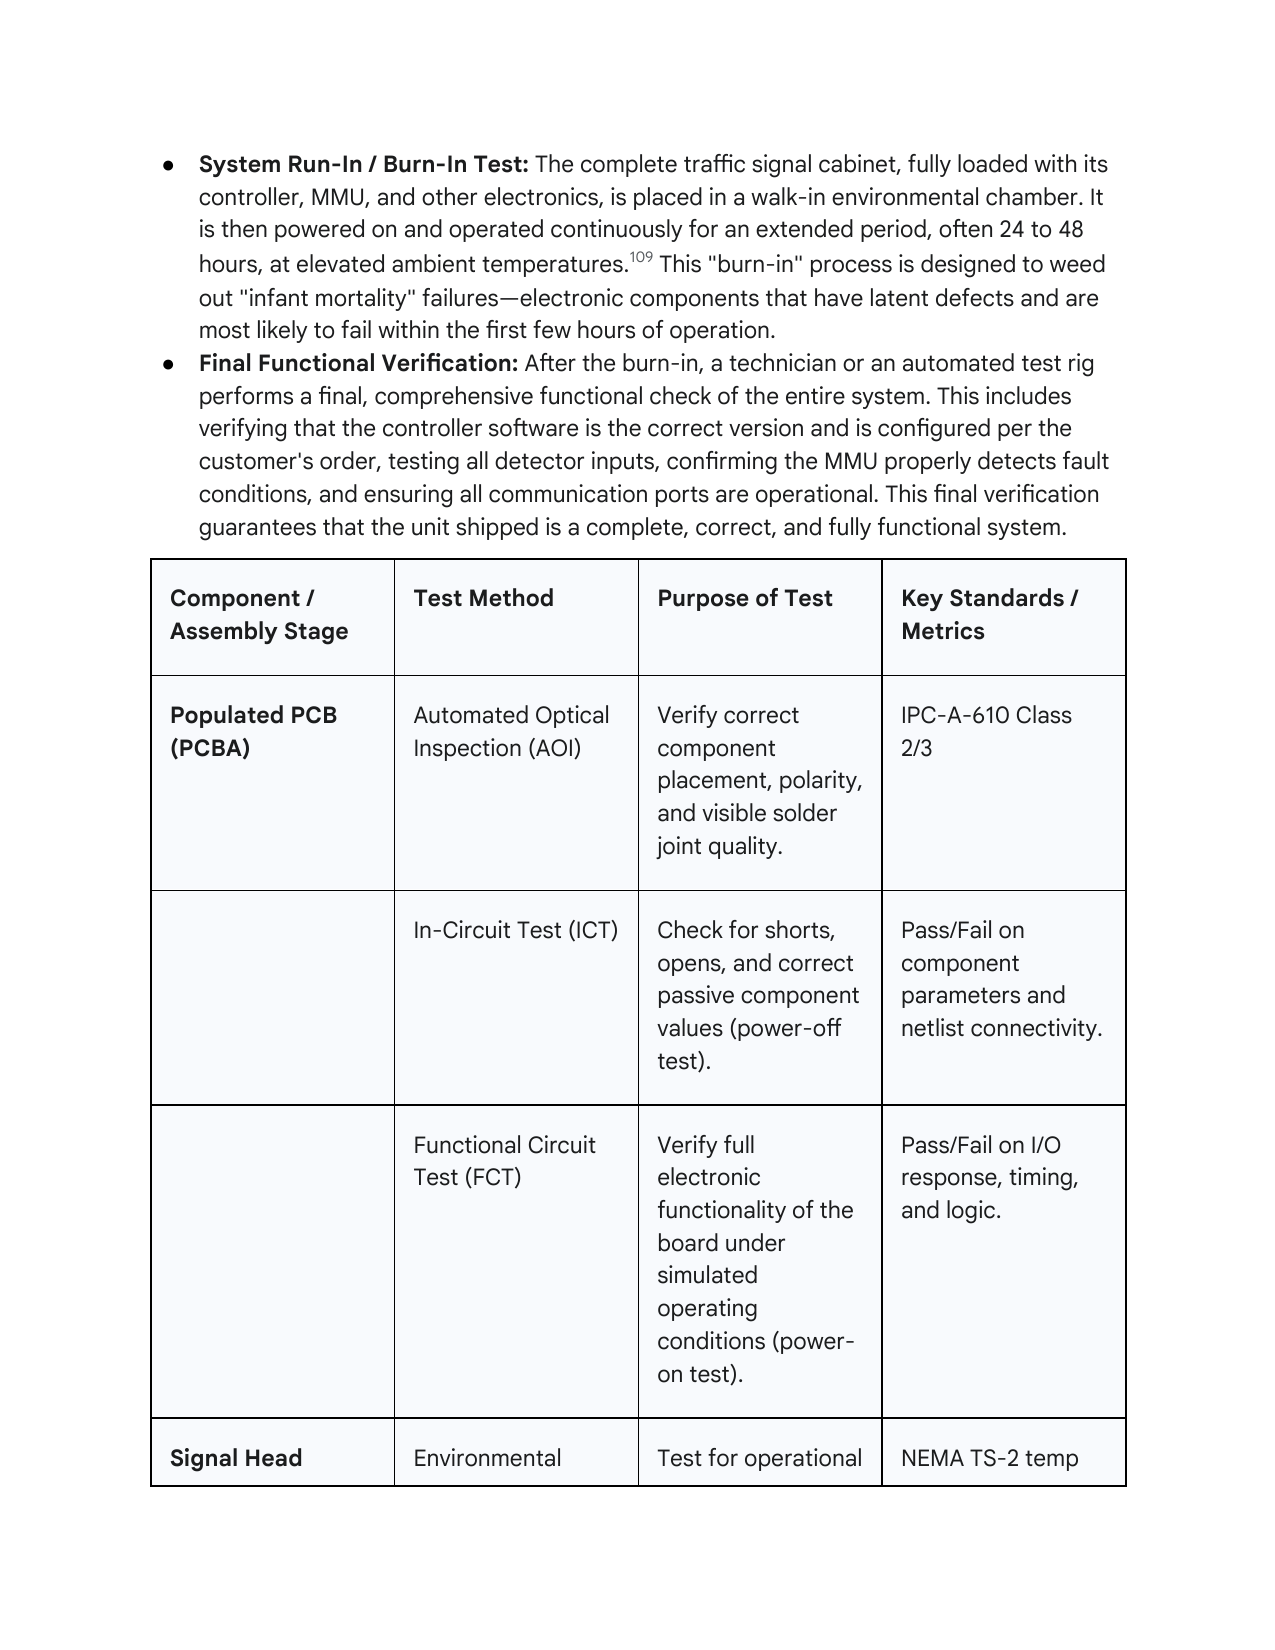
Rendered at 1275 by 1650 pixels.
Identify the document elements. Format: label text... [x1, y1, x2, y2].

table_header Purpose of Test [639, 560, 881, 675]
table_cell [395, 1419, 638, 1485]
table_cell Automated Optical Inspection (AOI) [395, 676, 638, 889]
table_cell IPC-A-610 Class 2/3 [883, 676, 1125, 889]
table_cell In-Circuit Test (ICT) [395, 891, 638, 1104]
table_cell [152, 891, 394, 1104]
table_cell Pass/Fail on component parameters and netlist connectivity. [883, 891, 1125, 1104]
table_header Component / Assembly Stage [152, 560, 394, 675]
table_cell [639, 1419, 881, 1485]
table_header Key Standards / Metrics [883, 560, 1125, 675]
table_cell Populated PCB (PCBA) [152, 676, 394, 889]
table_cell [152, 1419, 394, 1485]
table_cell Check for shorts, opens, and correct passive component values (power-off test). [639, 891, 881, 1104]
table_cell Verify correct component placement, polarity, and visible solder joint quality. [639, 676, 881, 889]
table_cell [152, 1106, 394, 1417]
table_header Test Method [395, 560, 638, 675]
table_cell Pass/Fail on I/O response, timing, and logic. [883, 1106, 1125, 1417]
list System Run-In / Burn-In Test: The complete traffic signal cabinet, fully loaded with its controller, MMU, and other electronics, is placed in a walk-in environmental chamber. It is then powered on and operated continuously for an extended period, often 24 to 48 hours, at elevated ambient temperatures.109 This "burn-in" process is designed to weed out "infant mortality" failures—electronic components that have latent defects and are most likely to fail within the first few hours of operation. [161, 150, 1125, 345]
table_cell Verify full electronic functionality of the board under simulated operating conditions (power-on test). [639, 1106, 881, 1417]
table_cell Functional Circuit Test (FCT) [395, 1106, 638, 1417]
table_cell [883, 1419, 1125, 1485]
list Final Functional Verification: After the burn-in, a technician or an automated test rig performs a final, comprehensive functional check of the entire system. This includes verifying that the controller software is the correct version and is configured per the customer's order, testing all detector inputs, confirming the MMU properly detects fault conditions, and ensuring all communication ports are operational. This final verification guarantees that the unit shipped is a complete, correct, and fully functional system. [161, 349, 1125, 542]
